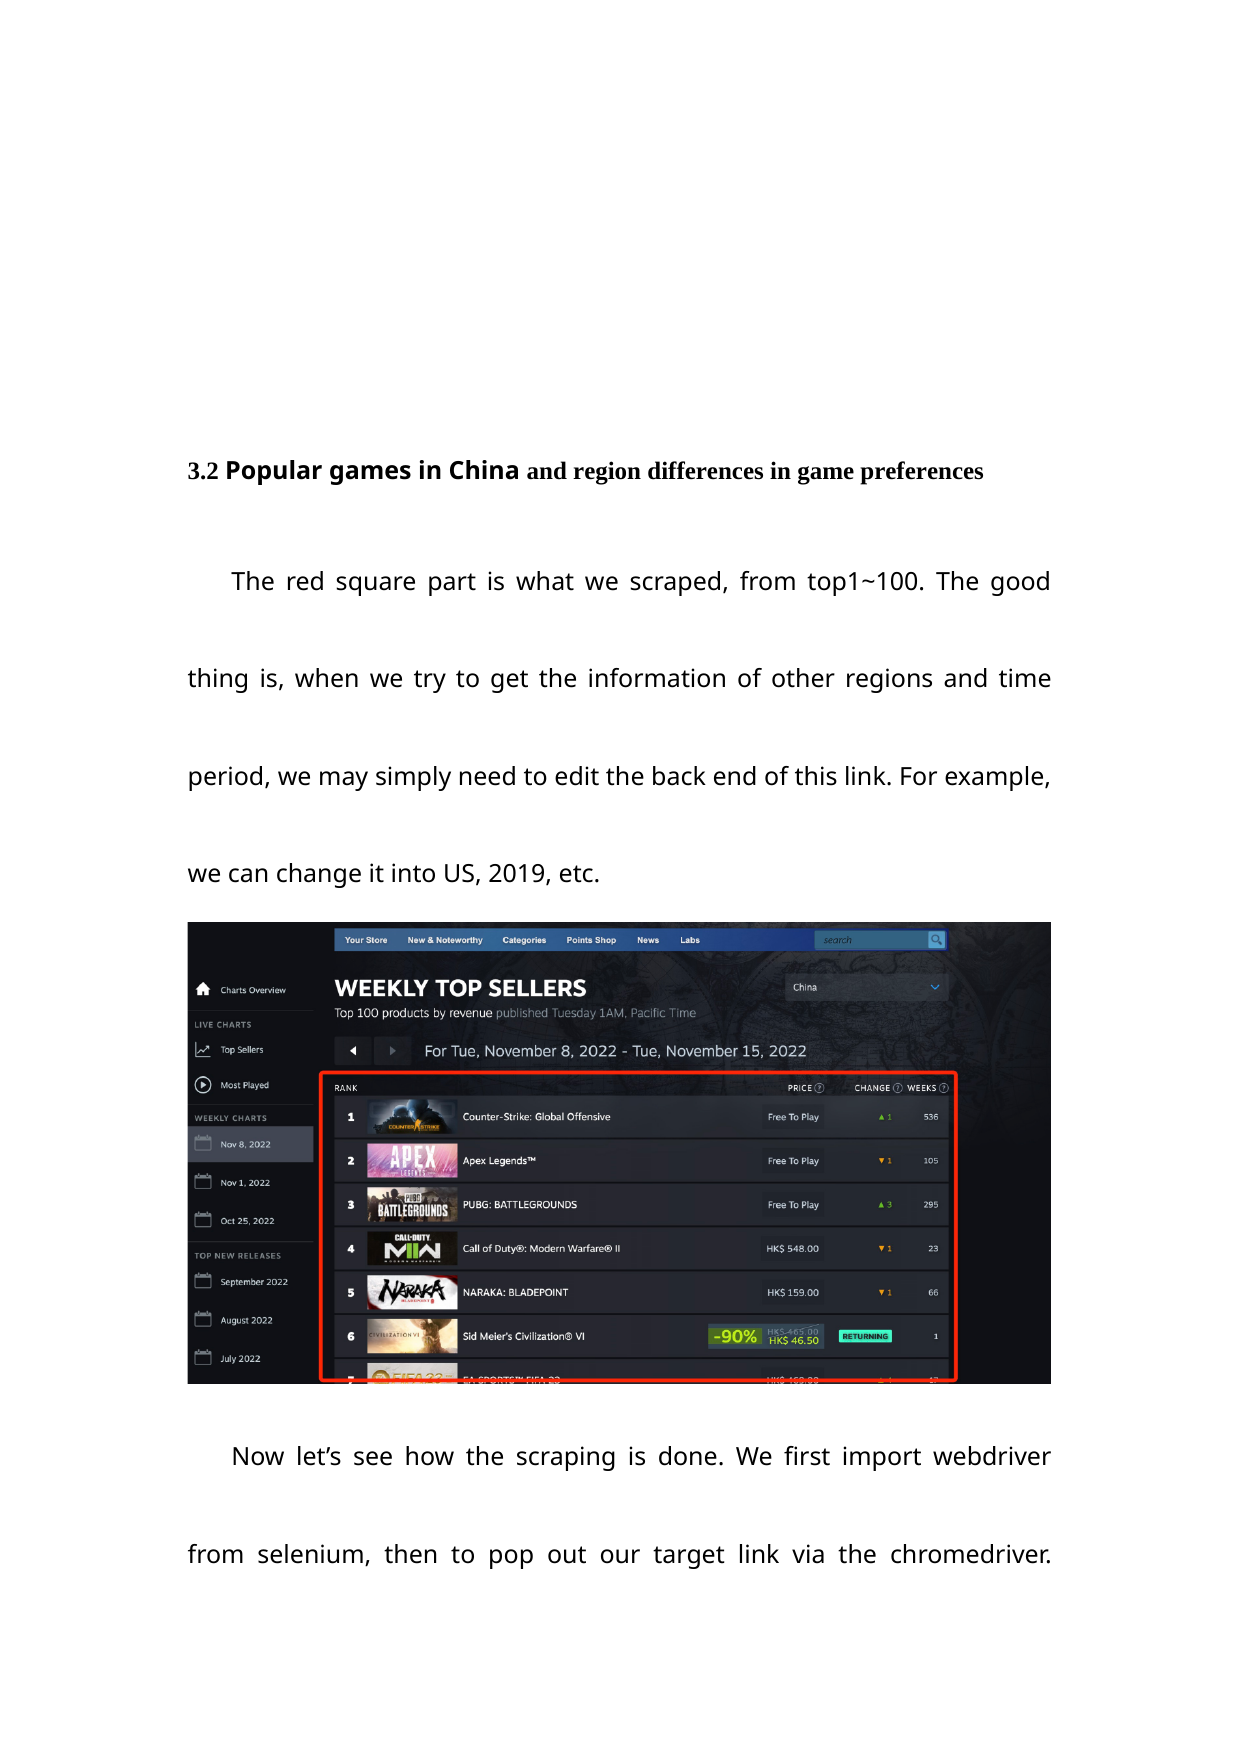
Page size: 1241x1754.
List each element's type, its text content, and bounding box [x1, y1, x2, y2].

picture [187, 922, 1051, 1384]
subtitle 3.2 Popular games in China and region differences in game preferences [187, 437, 1053, 502]
text The red square part is what we scraped, from top1~100. The good thing is, when we try to get the information of other regions and time period, we may simply need to edit the back end of this link. For example, we can change it into US, 2019, etc. [187, 548, 1053, 906]
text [187, 1423, 1053, 1586]
